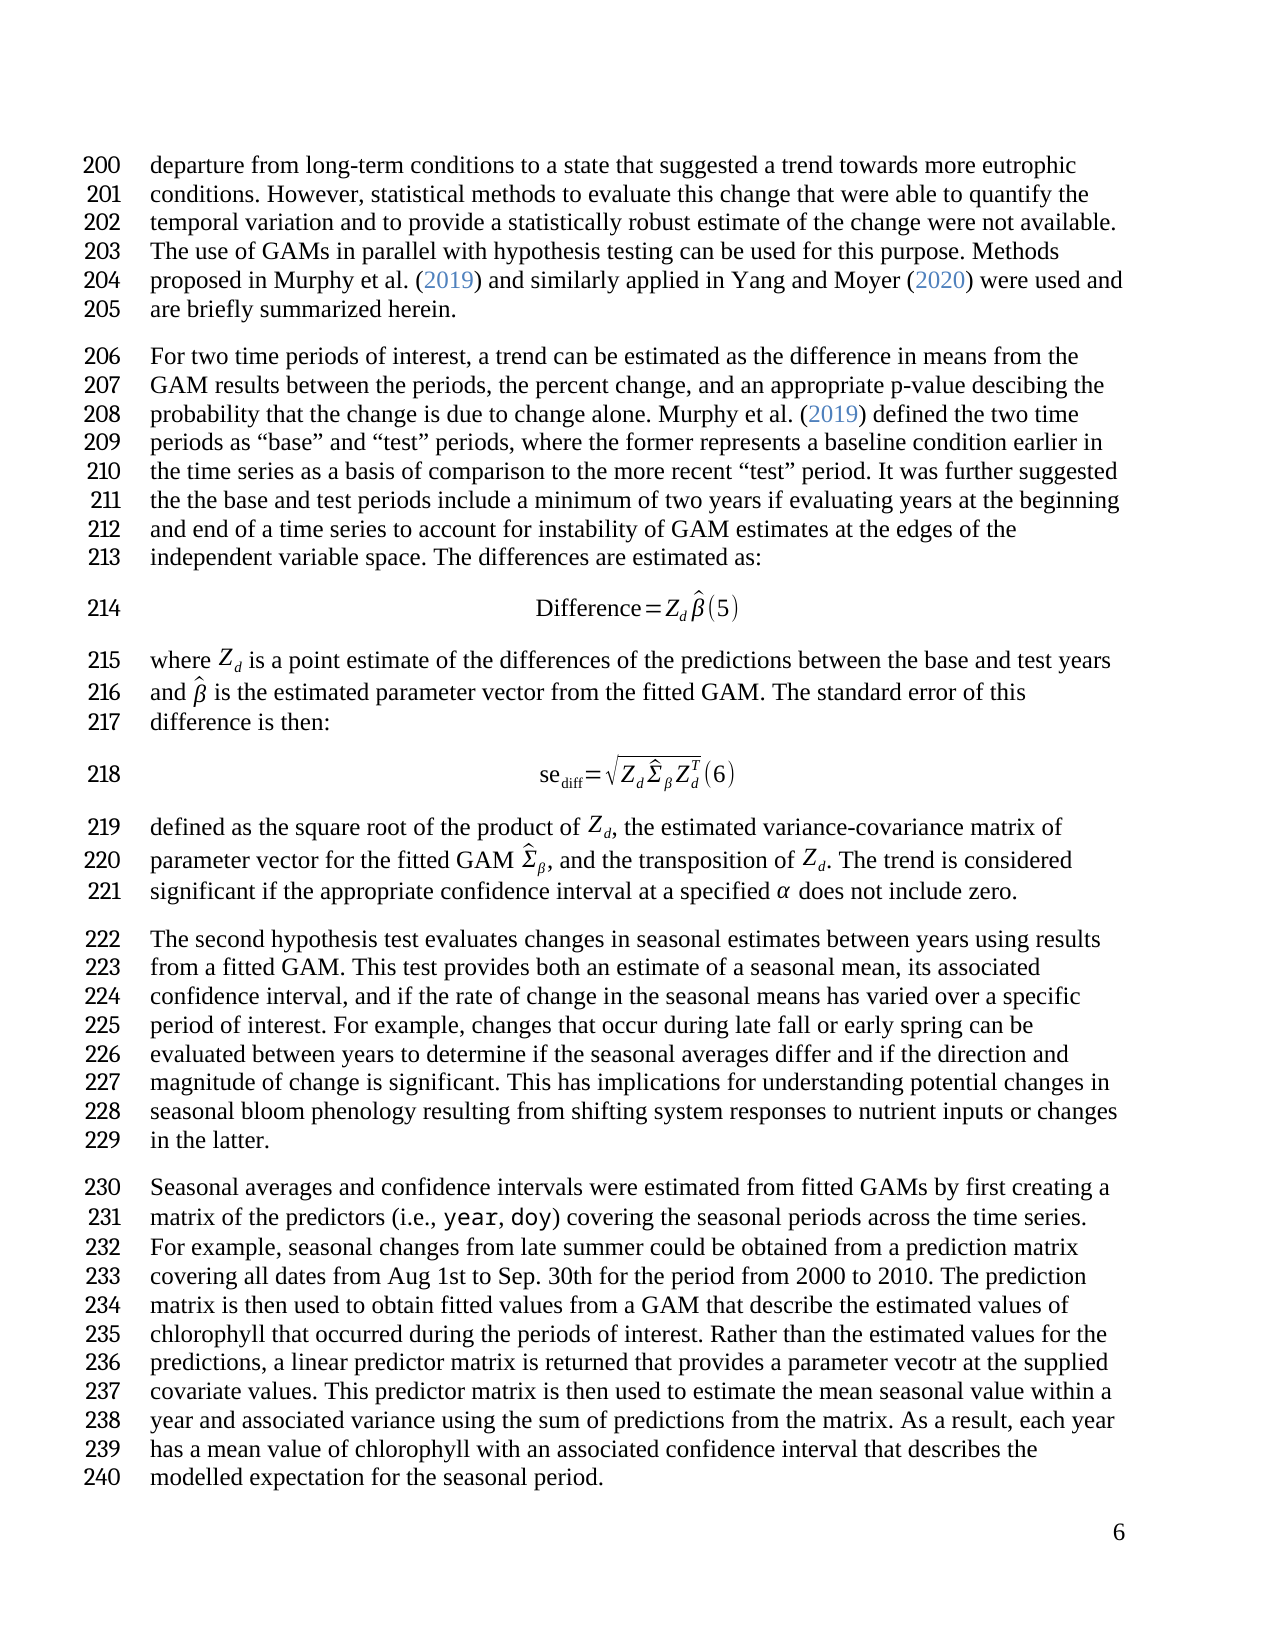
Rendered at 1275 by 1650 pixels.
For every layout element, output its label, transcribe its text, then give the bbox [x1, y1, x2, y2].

text Seasonal averages and confidence intervals were estimated from fitted GAMs by first creating a matrix of the predictors (i.e., year, doy) covering the seasonal periods across the time series. For example, seasonal changes from late summer could be obtained from a prediction matrix covering all dates from Aug 1st to Sep. 30th for the period from 2000 to 2010. The prediction matrix is then used to obtain fitted values from a GAM that describe the estimated values of chlorophyll that occurred during the periods of interest. Rather than the estimated values for the predictions, a linear predictor matrix is returned that provides a parameter vecotr at the supplied covariate values. This predictor matrix is then used to estimate the mean seasonal value within a year and associated variance using the sum of predictions from the matrix. As a result, each year has a mean value of chlorophyll with an associated confidence interval that describes the modelled expectation for the seasonal period. [150, 1172, 1125, 1491]
text defined as the square root of the product of , the estimated variance-covariance matrix of parameter vector for the fitted GAM , and the transposition of . The trend is considered significant if the appropriate confidence interval at a specified does not include zero. [150, 811, 1125, 905]
text The second hypothesis test evaluates changes in seasonal estimates between years using results from a fitted GAM. This test provides both an estimate of a seasonal mean, its associated confidence interval, and if the rate of change in the seasonal means has varied over a specific period of interest. For example, changes that occur during late fall or early spring can be evaluated between years to determine if the seasonal averages differ and if the direction and magnitude of change is significant. This has implications for understanding potential changes in seasonal bloom phenology resulting from shifting system responses to nutrient inputs or changes in the latter. [150, 924, 1125, 1154]
text For two time periods of interest, a trend can be estimated as the difference in means from the GAM results between the periods, the percent change, and an appropriate p-value descibing the probability that the change is due to change alone. Murphy et al. (2019) defined the two time periods as “base” and “test” periods, where the former represents a baseline condition earlier in the time series as a basis of comparison to the more recent “test” period. It was further suggested the the base and test periods include a minimum of two years if evaluating years at the beginning and end of a time series to account for instability of GAM estimates at the edges of the independent variable space. The differences are estimated as: [150, 341, 1125, 571]
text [150, 150, 1125, 322]
text where is a point estimate of the differences of the predictions between the base and test years and is the estimated parameter vector from the fitted GAM. The standard error of this difference is then: [150, 644, 1125, 736]
